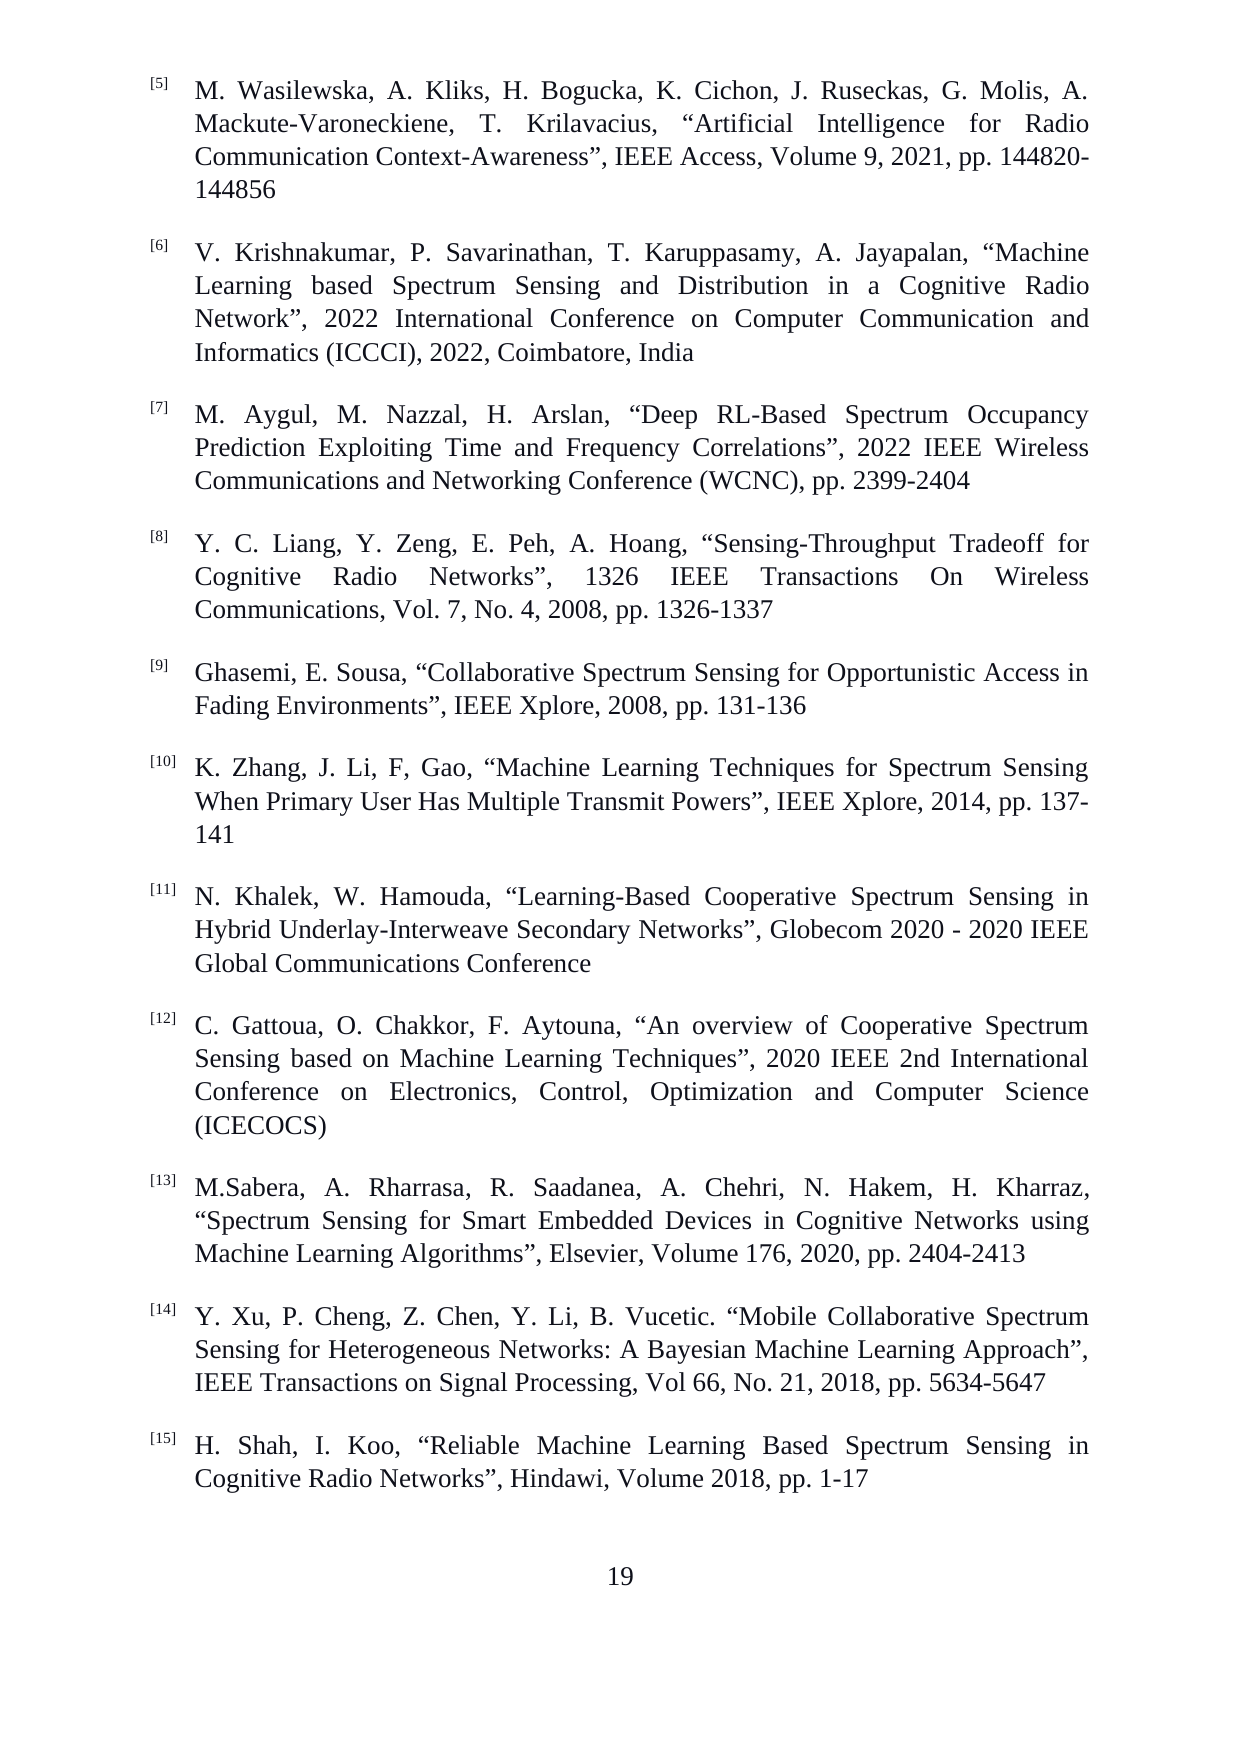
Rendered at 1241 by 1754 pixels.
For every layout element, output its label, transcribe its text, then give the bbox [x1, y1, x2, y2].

list C. Gattoua, O. Chakkor, F. Aytouna, “An overview of Cooperative Spectrum Sensing based on Machine Learning Techniques”, 2020 IEEE 2nd International Conference on Electronics, Control, Optimization and Computer Science (ICECOCS) [150, 1009, 1090, 1140]
list K. Zhang, J. Li, F, Gao, “Machine Learning Techniques for Spectrum Sensing When Primary User Has Multiple Transmit Powers”, IEEE Xplore, 2014, pp. 137-141 [150, 751, 1090, 849]
list M.Sabera, A. Rharrasa, R. Saadanea, A. Chehri, N. Hakem, H. Kharraz, “Spectrum Sensing for Smart Embedded Devices in Cognitive Networks using Machine Learning Algorithms”, Elsevier, Volume 176, 2020, pp. 2404-2413 [150, 1171, 1090, 1269]
list Ghasemi, E. Sousa, “Collaborative Spectrum Sensing for Opportunistic Access in Fading Environments”, IEEE Xplore, 2008, pp. 131-136 [150, 656, 1090, 720]
list M. Wasilewska, A. Kliks, H. Bogucka, K. Cichon, J. Ruseckas, G. Molis, A. Mackute-Varoneckiene, T. Krilavacius, “Artificial Intelligence for Radio Communication Context-Awareness”, IEEE Access, Volume 9, 2021, pp. 144820-144856 [150, 74, 1090, 205]
list N. Khalek, W. Hamouda, “Learning-Based Cooperative Spectrum Sensing in Hybrid Underlay-Interweave Secondary Networks”, Globecom 2020 - 2020 IEEE Global Communications Conference [150, 880, 1090, 978]
list Y. C. Liang, Y. Zeng, E. Peh, A. Hoang, “Sensing-Throughput Tradeoff for Cognitive Radio Networks”, 1326 IEEE Transactions On Wireless Communications, Vol. 7, No. 4, 2008, pp. 1326-1337 [150, 527, 1090, 624]
list Y. Xu, P. Cheng, Z. Chen, Y. Li, B. Vucetic. “Mobile Collaborative Spectrum Sensing for Heterogeneous Networks: A Bayesian Machine Learning Approach”, IEEE Transactions on Signal Processing, Vol 66, No. 21, 2018, pp. 5634-5647 [150, 1300, 1090, 1398]
list M. Aygul, M. Nazzal, H. Arslan, “Deep RL-Based Spectrum Occupancy Prediction Exploiting Time and Frequency Correlations”, 2022 IEEE Wireless Communications and Networking Conference (WCNC), pp. 2399-2404 [150, 398, 1090, 496]
list V. Krishnakumar, P. Savarinathan, T. Karuppasamy, A. Jayapalan, “Machine Learning based Spectrum Sensing and Distribution in a Cognitive Radio Network”, 2022 International Conference on Computer Communication and Informatics (ICCCI), 2022, Coimbatore, India [150, 236, 1090, 367]
list H. Shah, I. Koo, “Reliable Machine Learning Based Spectrum Sensing in Cognitive Radio Networks”, Hindawi, Volume 2018, pp. 1-17 [150, 1429, 1090, 1493]
